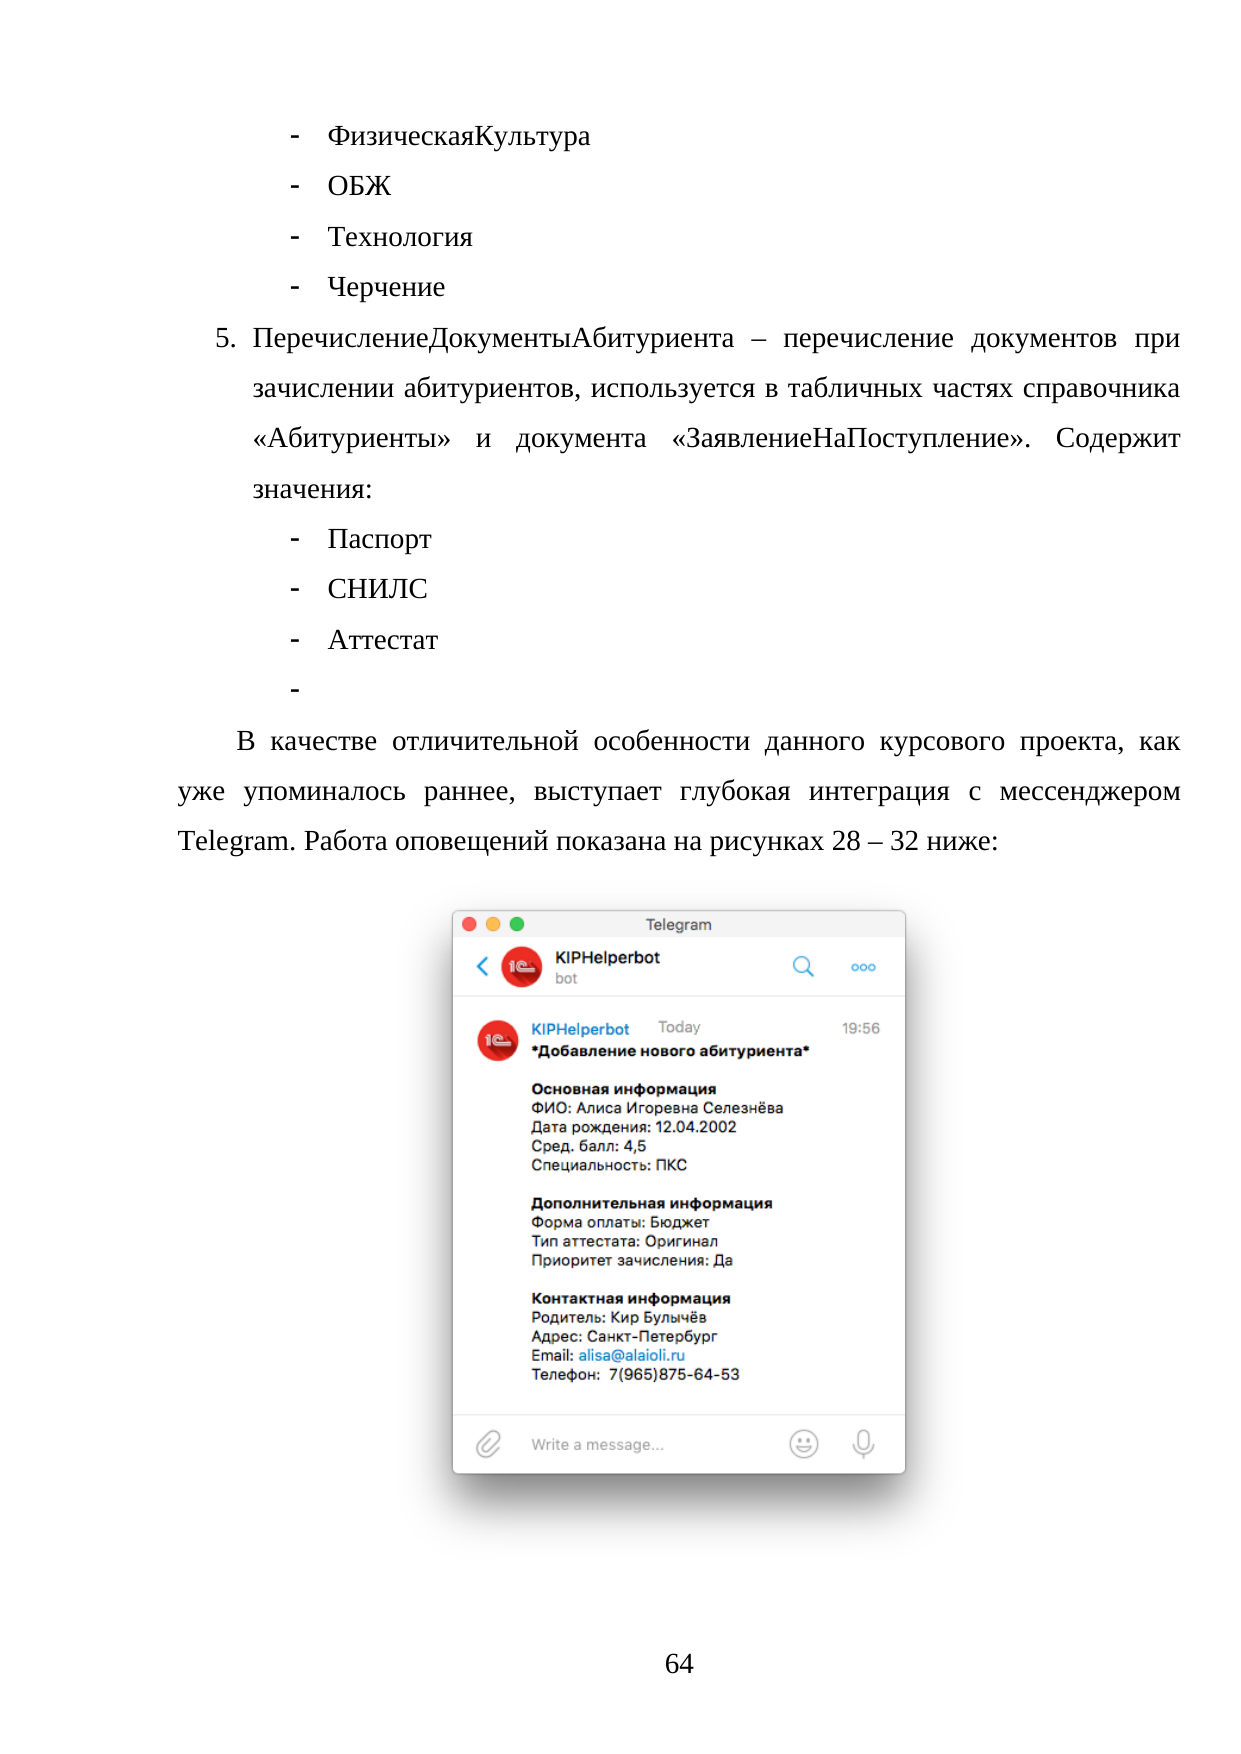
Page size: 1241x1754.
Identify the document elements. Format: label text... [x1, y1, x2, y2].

list Черчение [290, 269, 1181, 303]
list ПеречислениеДокументыАбитуриента – перечисление документов при зачислении абитуриентов, используется в табличных частях справочника «Абитуриенты» и документа «ЗаявлениеНаПоступление». Содержит значения: [215, 320, 1181, 504]
picture [386, 873, 972, 1569]
list Паспорт [290, 521, 1181, 555]
list Аттестат [290, 622, 1181, 656]
list ОБЖ [290, 168, 1181, 202]
list СНИЛС [290, 571, 1181, 605]
list Технология [290, 219, 1181, 253]
text В качестве отличительной особенности данного курсового проекта, как уже упоминалось раннее, выступает глубокая интеграция с мессенджером Telegram. Работа оповещений показана на рисунках 28 – 32 ниже: [177, 723, 1181, 857]
list ФизическаяКультура [290, 118, 1181, 152]
